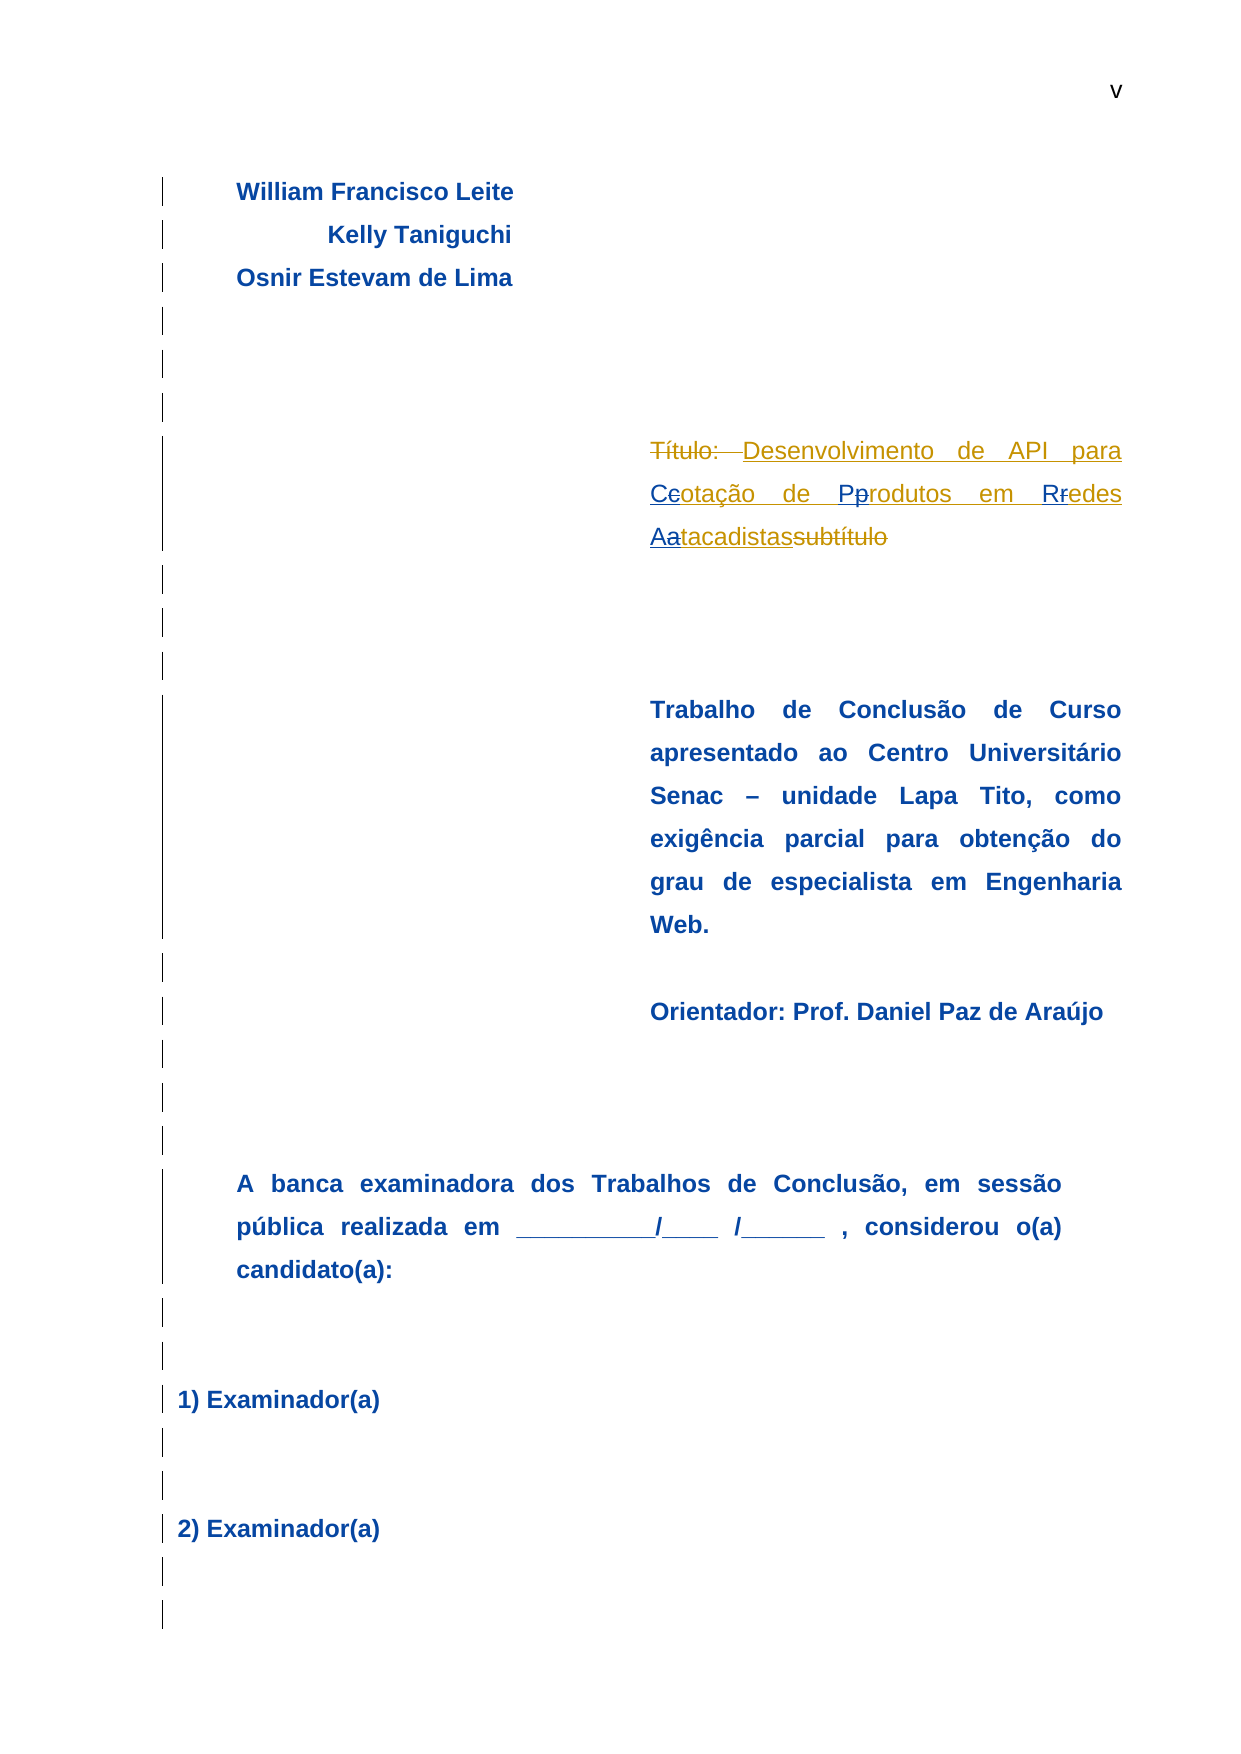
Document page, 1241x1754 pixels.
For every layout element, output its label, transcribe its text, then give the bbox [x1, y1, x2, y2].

text Osnir Estevam de Lima [236, 263, 1122, 292]
text Trabalho de Conclusão de Curso apresentado ao Centro Universitário Senac – unidade Lapa Tito, como exigência parcial para obtenção do grau de especialista em Engenharia Web. [650, 695, 1122, 939]
text A banca examinadora dos Trabalhos de Conclusão, em sessão pública realizada em __________/____ /______ , considerou o(a) candidato(a): [236, 1169, 1063, 1284]
text 1) Examinador(a) [177, 1385, 1122, 1413]
text Kelly Taniguchi [236, 220, 1122, 249]
text 2) Examinador(a) [177, 1514, 1122, 1543]
text Orientador: Prof. Daniel Paz de Araújo [650, 997, 1122, 1025]
text William Francisco Leite [236, 177, 1122, 206]
